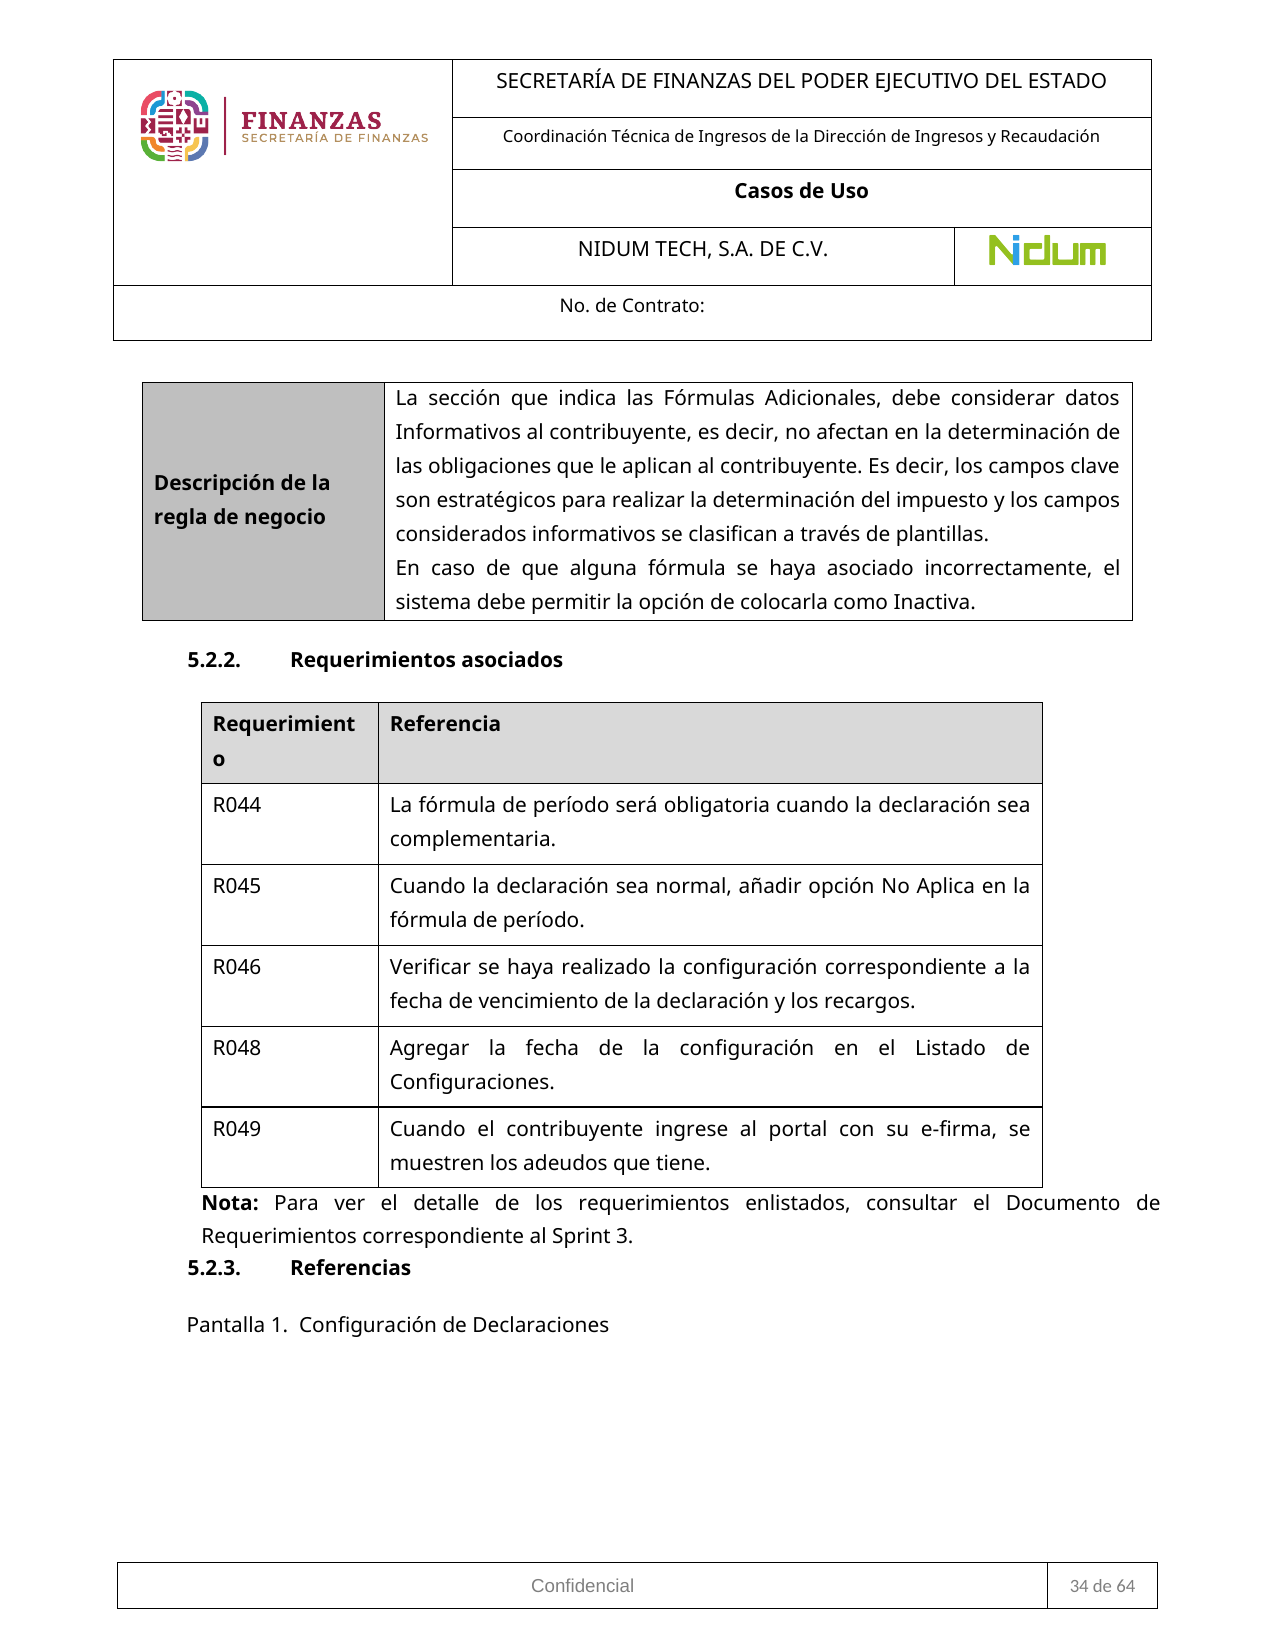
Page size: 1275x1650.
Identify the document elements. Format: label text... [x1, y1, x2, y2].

table_cell R045 [202, 865, 378, 945]
table_cell R048 [202, 1027, 378, 1106]
table_header Requerimiento [202, 703, 378, 783]
list Requerimientos asociados [187, 645, 1162, 674]
table_cell Descripción de la regla de negocio [143, 383, 384, 620]
table_cell Verificar se haya realizado la configuración correspondiente a la fecha de vencimiento de la declaración y los recargos. [379, 946, 1042, 1026]
table_cell La sección que indica las Fórmulas Adicionales, debe considerar datos Informativos al contribuyente, es decir, no afectan en la determinación de las obligaciones que le aplican al contribuyente. Es decir, los campos clave son estratégicos para realizar la determinación del impuesto y los campos considerados informativos se clasifican a través de plantillas. En caso de que alguna fórmula se haya asociado incorrectamente, el sistema debe permitir la opción de colocarla como Inactiva. [385, 383, 1132, 620]
table_cell Cuando la declaración sea normal, añadir opción No Aplica en la fórmula de período. [379, 865, 1042, 945]
table_cell R046 [202, 946, 378, 1026]
table_cell Agregar la fecha de la configuración en el Listado de Configuraciones. [379, 1027, 1042, 1106]
list Referencias [187, 1253, 1162, 1282]
table_cell R049 [202, 1108, 378, 1187]
table_cell R044 [202, 784, 378, 864]
text Nota: Para ver el detalle de los requerimientos enlistados, consultar el Documento de Requerimientos correspondiente al Sprint 3. [201, 1188, 1162, 1249]
table_header Referencia [379, 703, 1042, 783]
table_cell Cuando el contribuyente ingrese al portal con su e-firma, se muestren los adeudos que tiene. [379, 1108, 1042, 1187]
picture [983, 232, 1112, 267]
text Pantalla 1. Configuración de Declaraciones [112, 1310, 1162, 1339]
table_cell La fórmula de período será obligatoria cuando la declaración sea complementaria. [379, 784, 1042, 864]
picture [134, 82, 448, 168]
